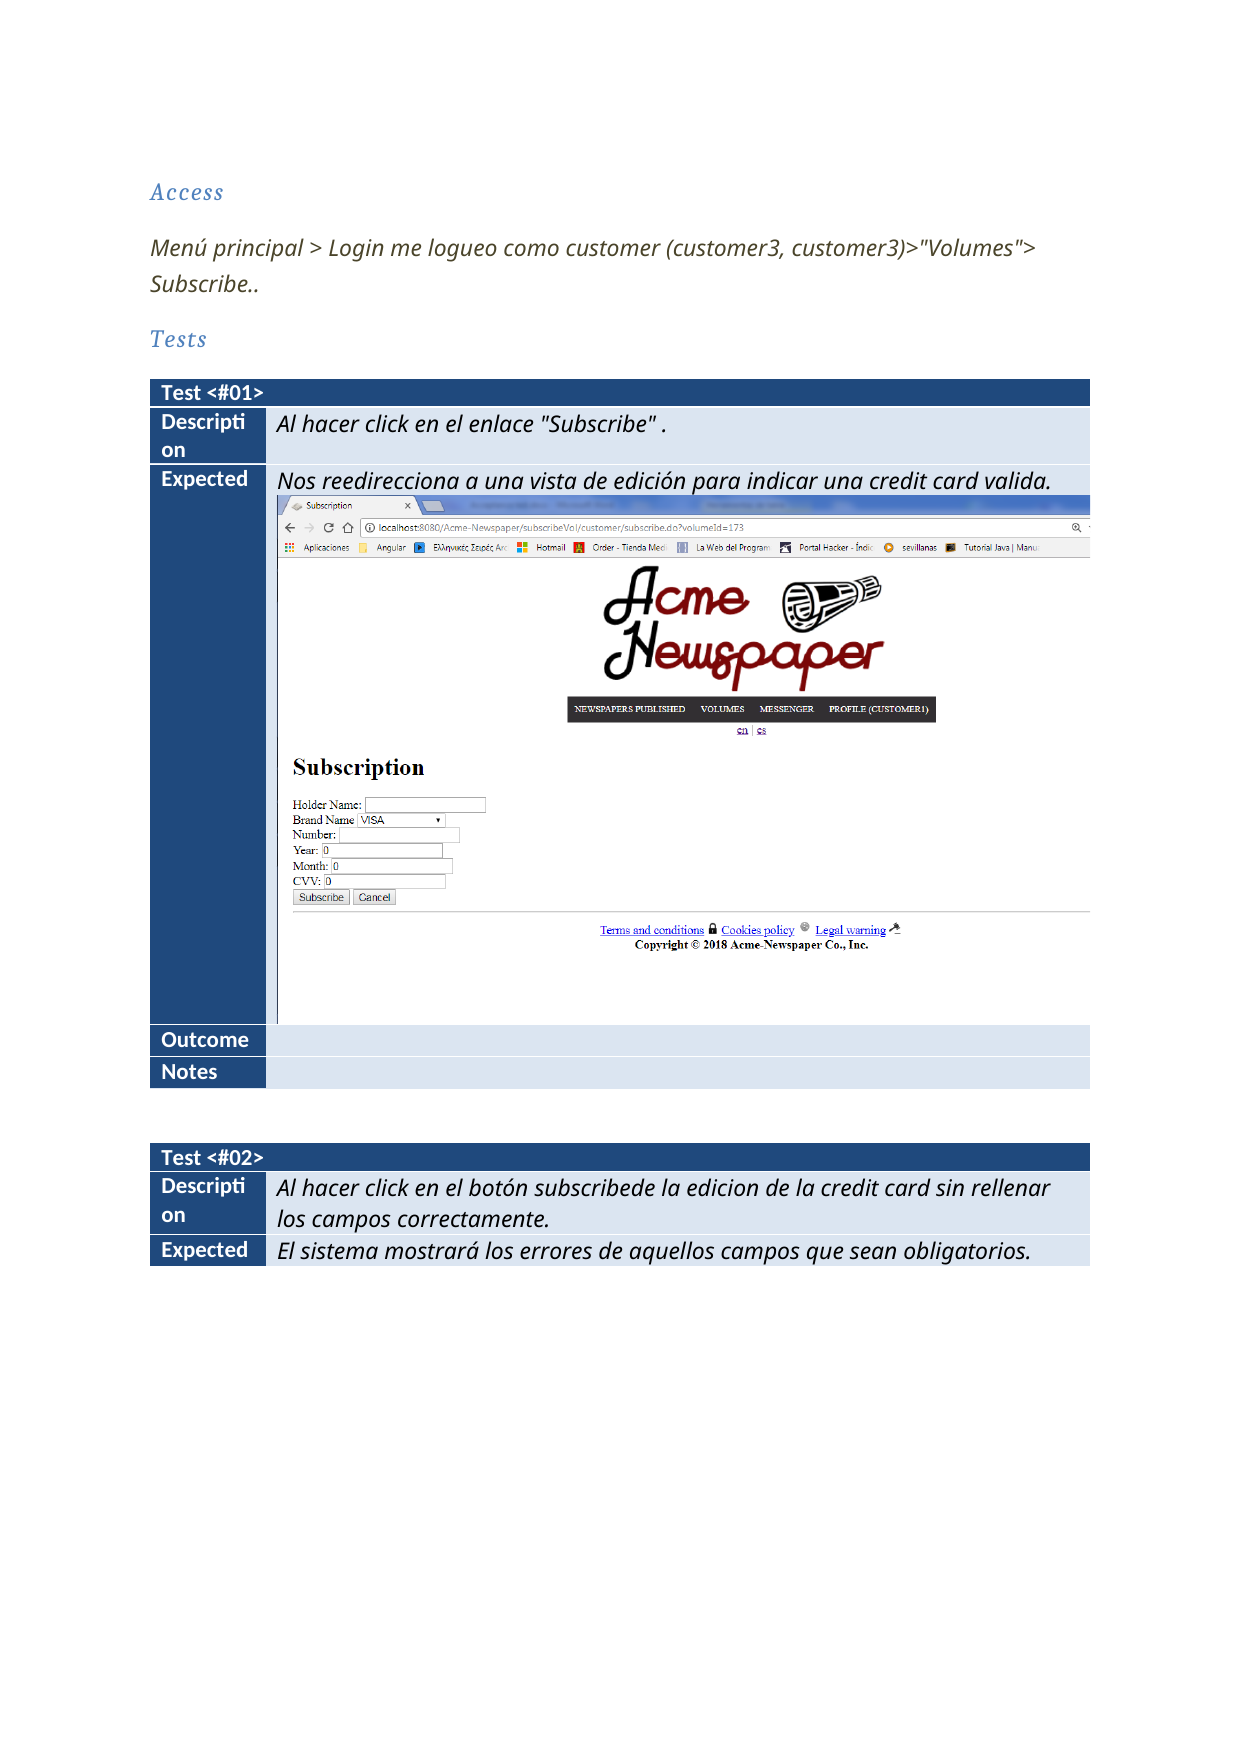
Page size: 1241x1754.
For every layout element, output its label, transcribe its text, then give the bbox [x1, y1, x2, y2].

table_cell Description [150, 408, 266, 463]
table_header Test <#01> [150, 379, 1090, 406]
table_cell Description [150, 1172, 266, 1234]
table_cell Expected [150, 1235, 266, 1266]
table_cell Al hacer click en el botón subscribede la edicion de la credit card sin rellenar los campos correctamente. [266, 1172, 1090, 1234]
table_cell Expected [150, 465, 266, 1024]
table_cell El sistema mostrará los errores de aquellos campos que sean obligatorios. [266, 1235, 1090, 1266]
table_cell [266, 1057, 1090, 1088]
table_cell Nos reedirecciona a una vista de edición para indicar una credit card valida. [266, 465, 1090, 1024]
picture [276, 495, 1091, 1024]
table_cell Al hacer click en el enlace "Subscribe" . [266, 408, 1090, 463]
table_cell [266, 1025, 1090, 1056]
subtitle Access [150, 178, 1090, 207]
table_cell Notes [150, 1057, 266, 1088]
text Menú principal > Login me logueo como customer (customer3, customer3)>"Volumes"> Subscribe.. [150, 232, 1090, 299]
table_cell Outcome [150, 1025, 266, 1056]
table_header Test <#02> [150, 1143, 1090, 1171]
subtitle Tests [150, 324, 1090, 353]
